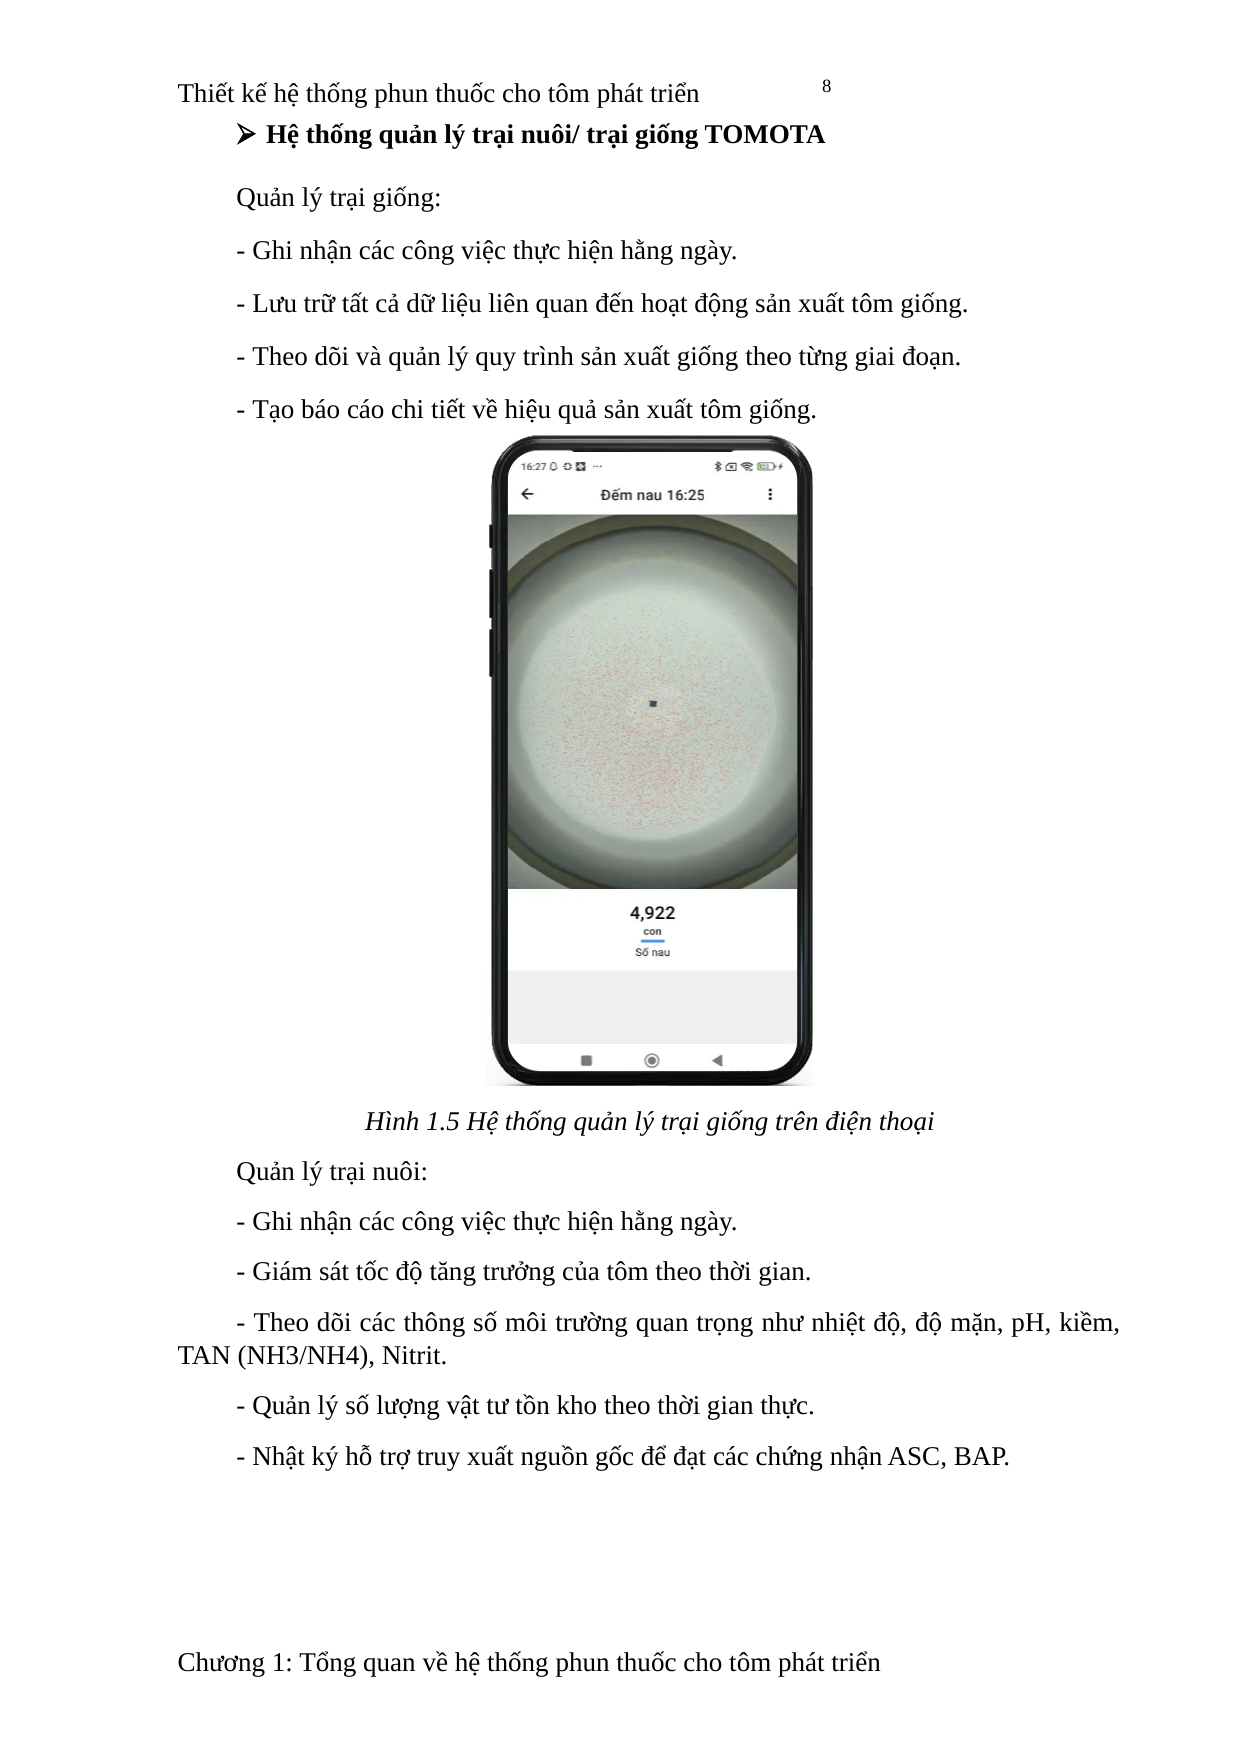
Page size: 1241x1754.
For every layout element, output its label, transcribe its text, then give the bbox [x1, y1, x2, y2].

text Hình 1.5 Hệ thống quản lý trại giống trên điện thoại [177, 1105, 1122, 1136]
text Quản lý trại giống: [177, 181, 1122, 212]
text - Theo dõi và quản lý quy trình sản xuất giống theo từng giai đoạn. [177, 340, 1122, 371]
text - Tạo báo cáo chi tiết về hiệu quả sản xuất tôm giống. [177, 393, 1122, 424]
text - Quản lý số lượng vật tư tồn kho theo thời gian thực. [177, 1389, 1122, 1421]
text - Nhật ký hỗ trợ truy xuất nguồn gốc để đạt các chứng nhận ASC, BAP. [177, 1440, 1122, 1471]
text - Lưu trữ tất cả dữ liệu liên quan đến hoạt động sản xuất tôm giống. [177, 287, 1122, 318]
list Hệ thống quản lý trại nuôi/ trại giống TOMOTA [236, 118, 1122, 149]
text - Theo dõi các thông số môi trường quan trọng như nhiệt độ, độ mặn, pH, kiềm, TAN (NH3/NH4), Nitrit. [177, 1306, 1122, 1370]
text - Giám sát tốc độ tăng trưởng của tôm theo thời gian. [177, 1256, 1122, 1287]
text Quản lý trại nuôi: [177, 1155, 1122, 1186]
text - Ghi nhận các công việc thực hiện hằng ngày. [177, 1205, 1122, 1236]
picture [486, 433, 813, 1086]
text - Ghi nhận các công việc thực hiện hằng ngày. [177, 234, 1122, 265]
